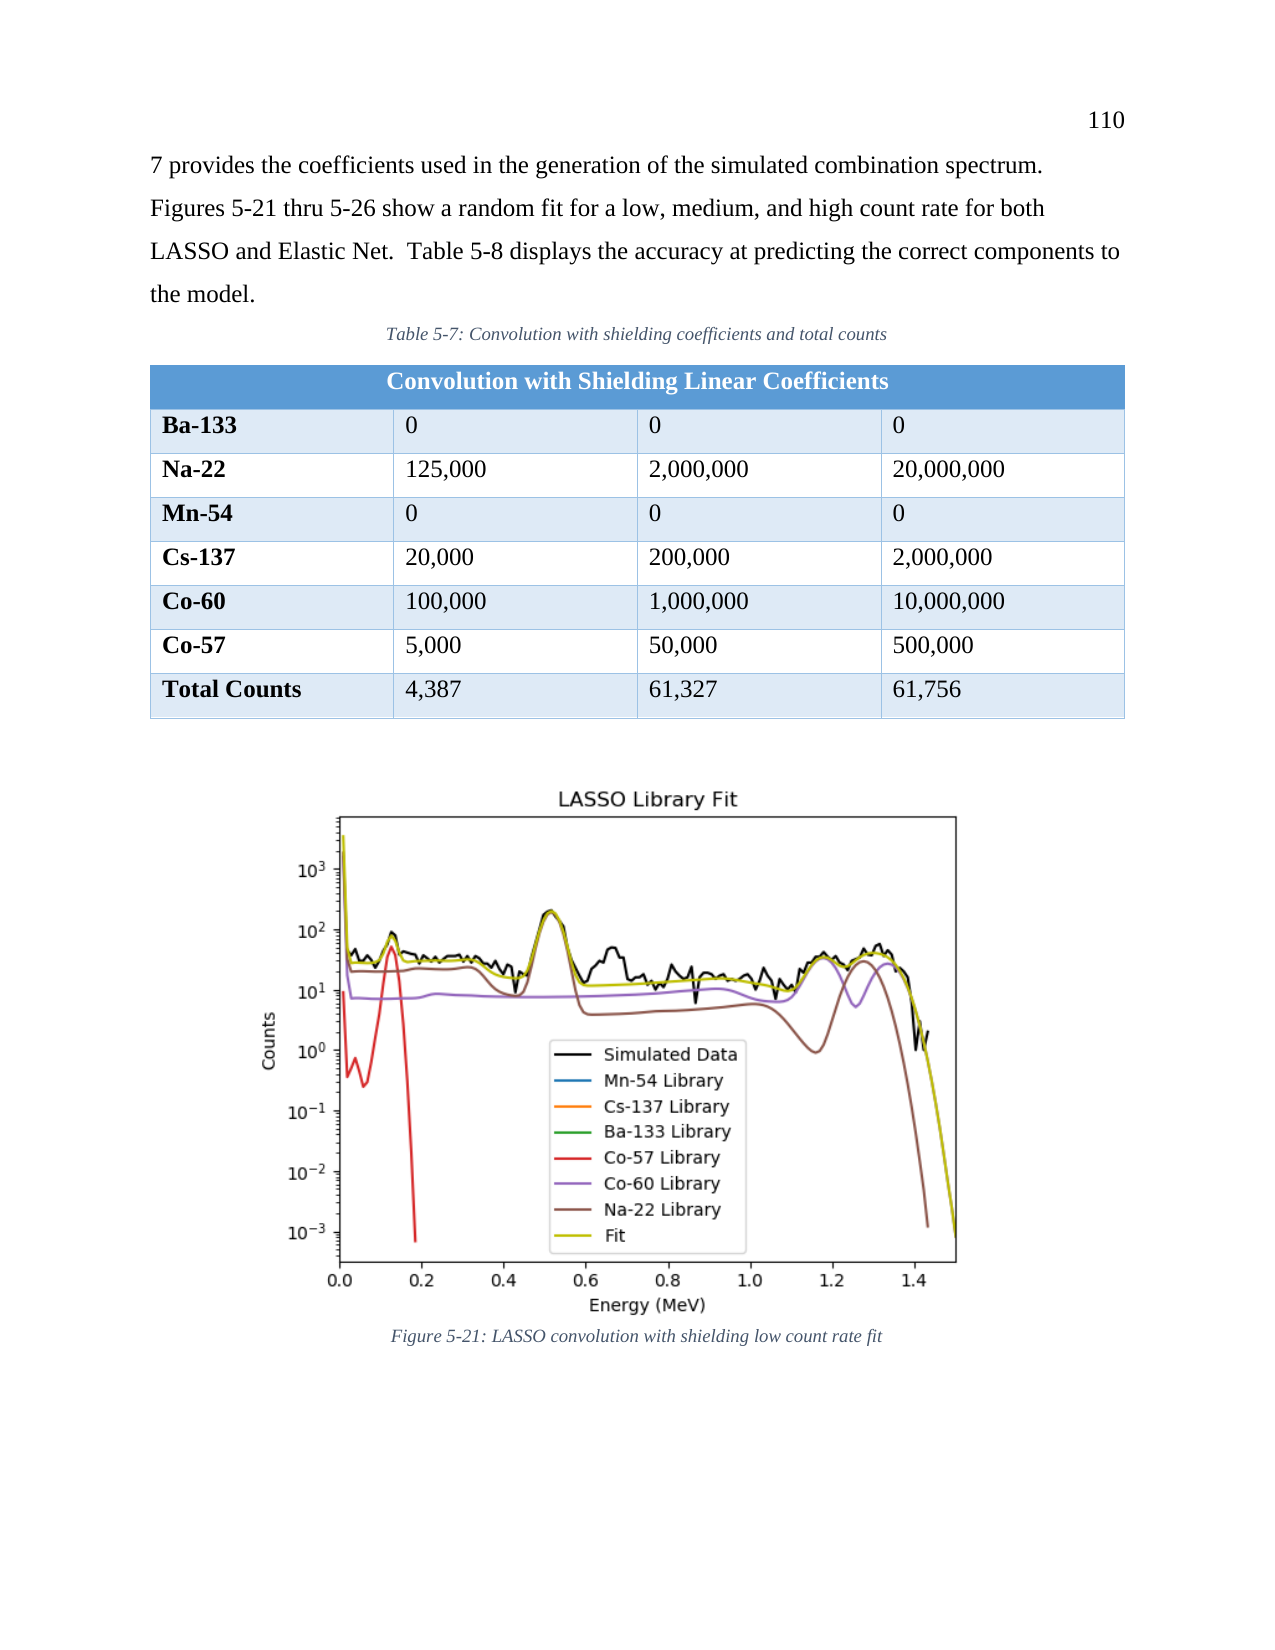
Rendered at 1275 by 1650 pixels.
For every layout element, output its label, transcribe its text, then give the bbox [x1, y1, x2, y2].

picture [241, 747, 1034, 1325]
table_cell Na-22 [151, 454, 393, 497]
table_cell 125,000 [394, 454, 637, 497]
table_cell 0 [638, 498, 881, 541]
table_cell Co-60 [151, 586, 393, 629]
table_cell 0 [882, 410, 1124, 453]
table_cell 200,000 [638, 542, 881, 585]
table_cell 2,000,000 [882, 542, 1124, 585]
table_cell 1,000,000 [638, 586, 881, 629]
table_cell 0 [394, 410, 637, 453]
text Table 5-7: Convolution with shielding coefficients and total counts [150, 322, 1125, 344]
table_cell 10,000,000 [882, 586, 1124, 629]
table_cell Ba-133 [151, 410, 393, 453]
table_cell Mn-54 [151, 498, 393, 541]
table_cell Total Counts [151, 674, 393, 717]
table_cell 50,000 [638, 630, 881, 673]
table_cell 0 [638, 410, 881, 453]
table_cell 2,000,000 [638, 454, 881, 497]
table_cell Cs-137 [151, 542, 393, 585]
table_cell 0 [882, 498, 1124, 541]
table_cell 20,000,000 [882, 454, 1124, 497]
table_cell 4,387 [394, 674, 637, 717]
table_cell 61,327 [638, 674, 881, 717]
table_cell 0 [394, 498, 637, 541]
table_cell Co-57 [151, 630, 393, 673]
text Figure 5-21: LASSO convolution with shielding low count rate fit [150, 1325, 1125, 1346]
table_header Convolution with Shielding Linear Coefficients [151, 366, 1124, 409]
table_cell 20,000 [394, 542, 637, 585]
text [150, 150, 1125, 308]
table_cell 5,000 [394, 630, 637, 673]
table_cell 500,000 [882, 630, 1124, 673]
table_cell 61,756 [882, 674, 1124, 717]
table_cell 100,000 [394, 586, 637, 629]
